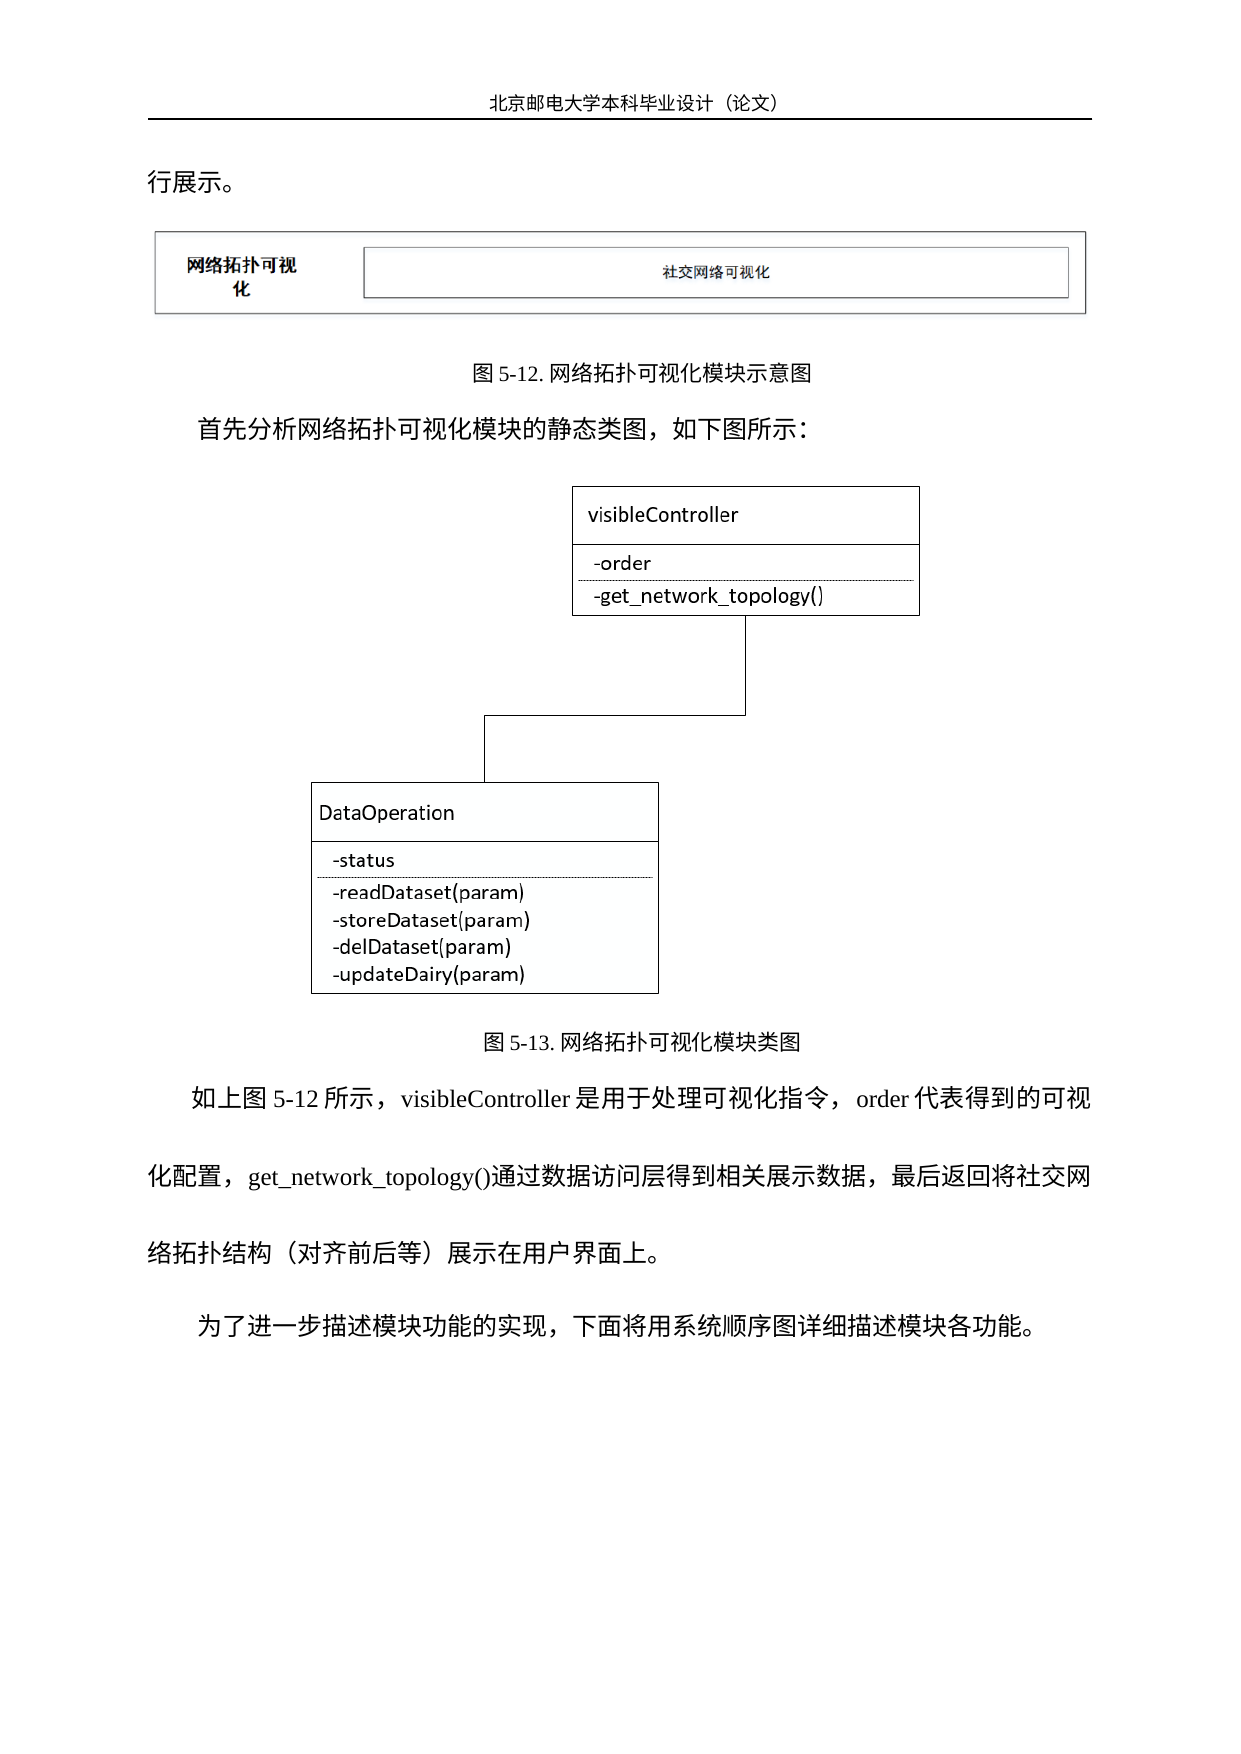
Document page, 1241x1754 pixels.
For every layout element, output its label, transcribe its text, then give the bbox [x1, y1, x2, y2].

text 如上图5-12所示，visibleController是用于处理可视化指令，order代表得到的可视化配置，get_network_topology()通过数据访问层得到相关展示数据，最后返回将社交网络拓扑结构（对齐前后等）展示在用户界面上。 [148, 1064, 1092, 1284]
text 图5-12. 网络拓扑可视化模块示意图 [148, 356, 1092, 389]
text 图5-13. 网络拓扑可视化模块类图 [148, 1025, 1092, 1058]
picture [309, 467, 931, 1008]
text 首先分析网络拓扑可视化模块的静态类图，如下图所示： [148, 395, 1092, 460]
text 为了进一步描述模块功能的实现，下面将用系统顺序图详细描述模块各功能。 [148, 1292, 1092, 1357]
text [148, 148, 1092, 213]
picture [147, 220, 1093, 322]
